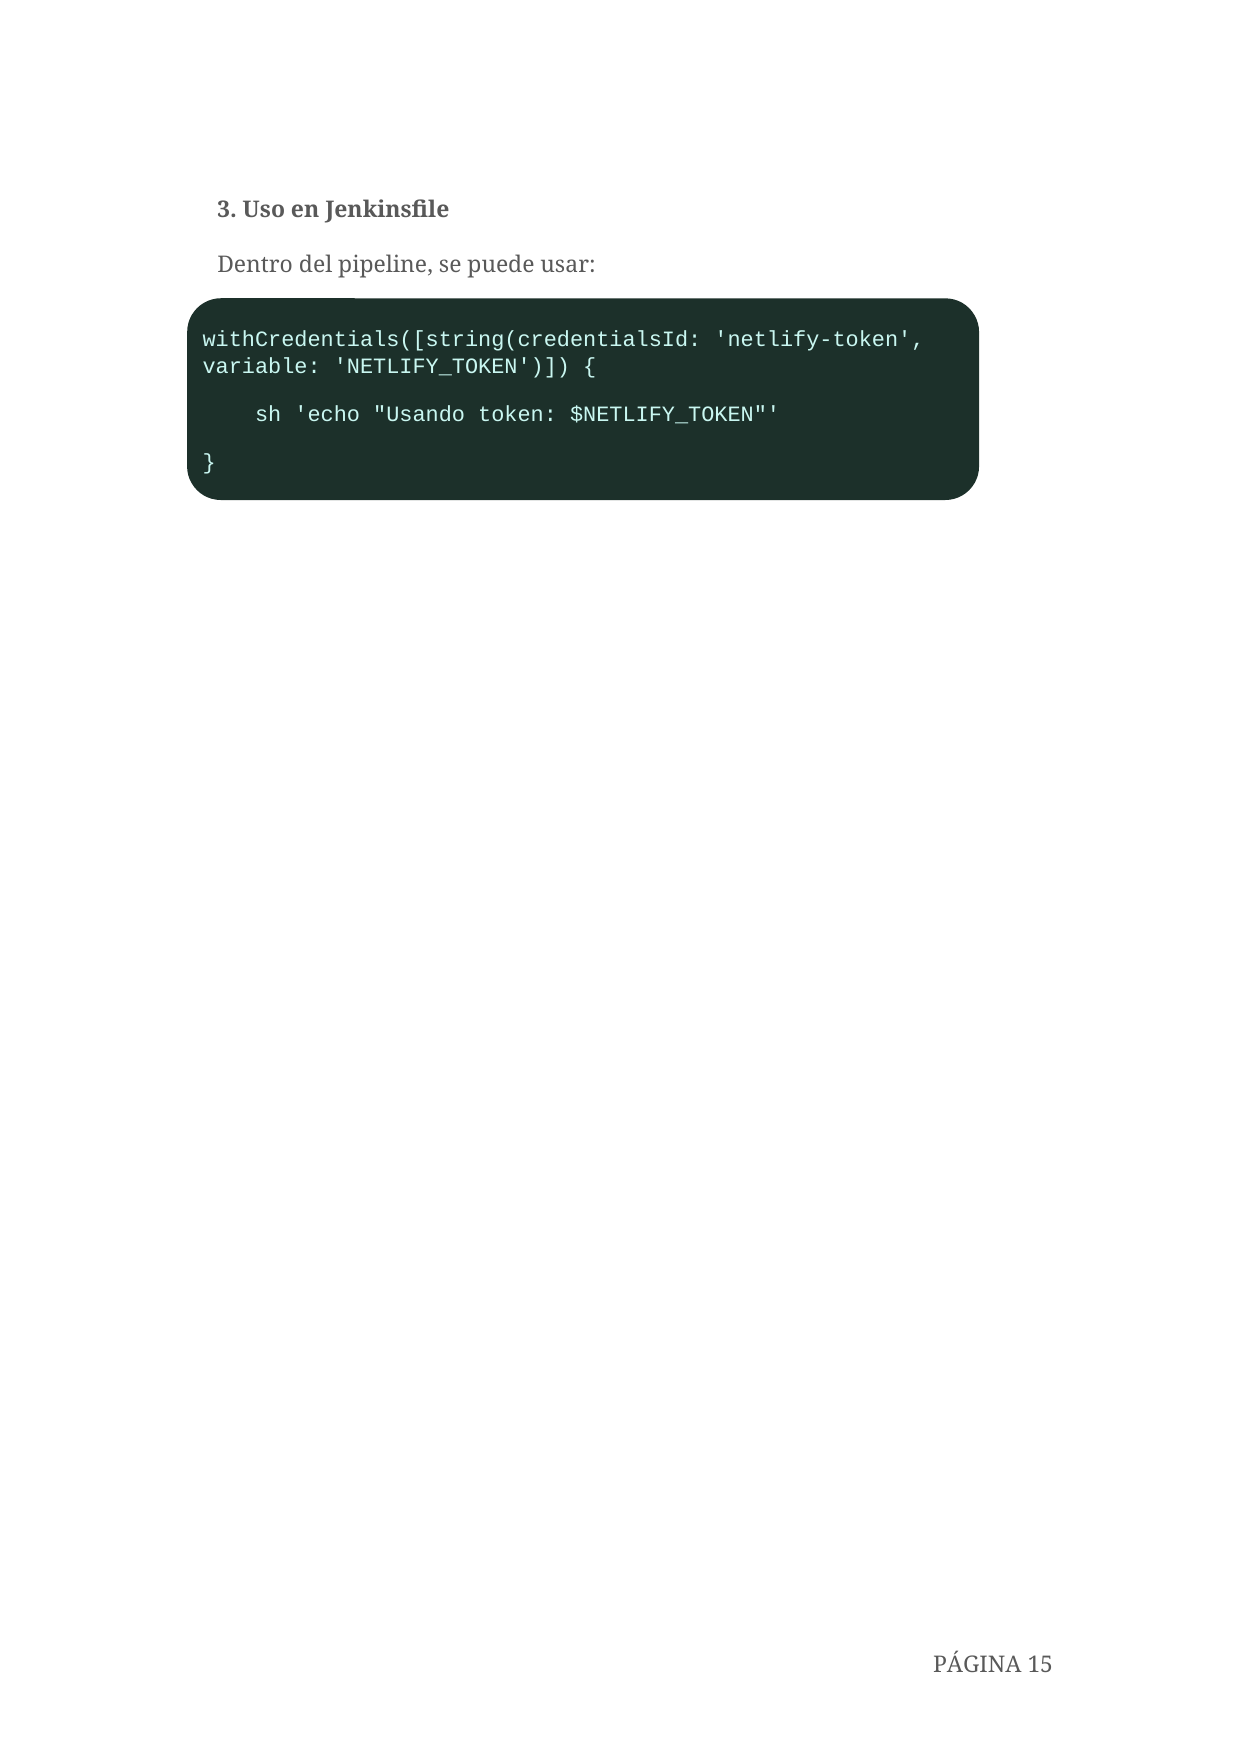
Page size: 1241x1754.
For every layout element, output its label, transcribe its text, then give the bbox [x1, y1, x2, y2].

text 3. Uso en Jenkinsfile [217, 192, 1053, 224]
text Dentro del pipeline, se puede usar: [217, 248, 1053, 279]
